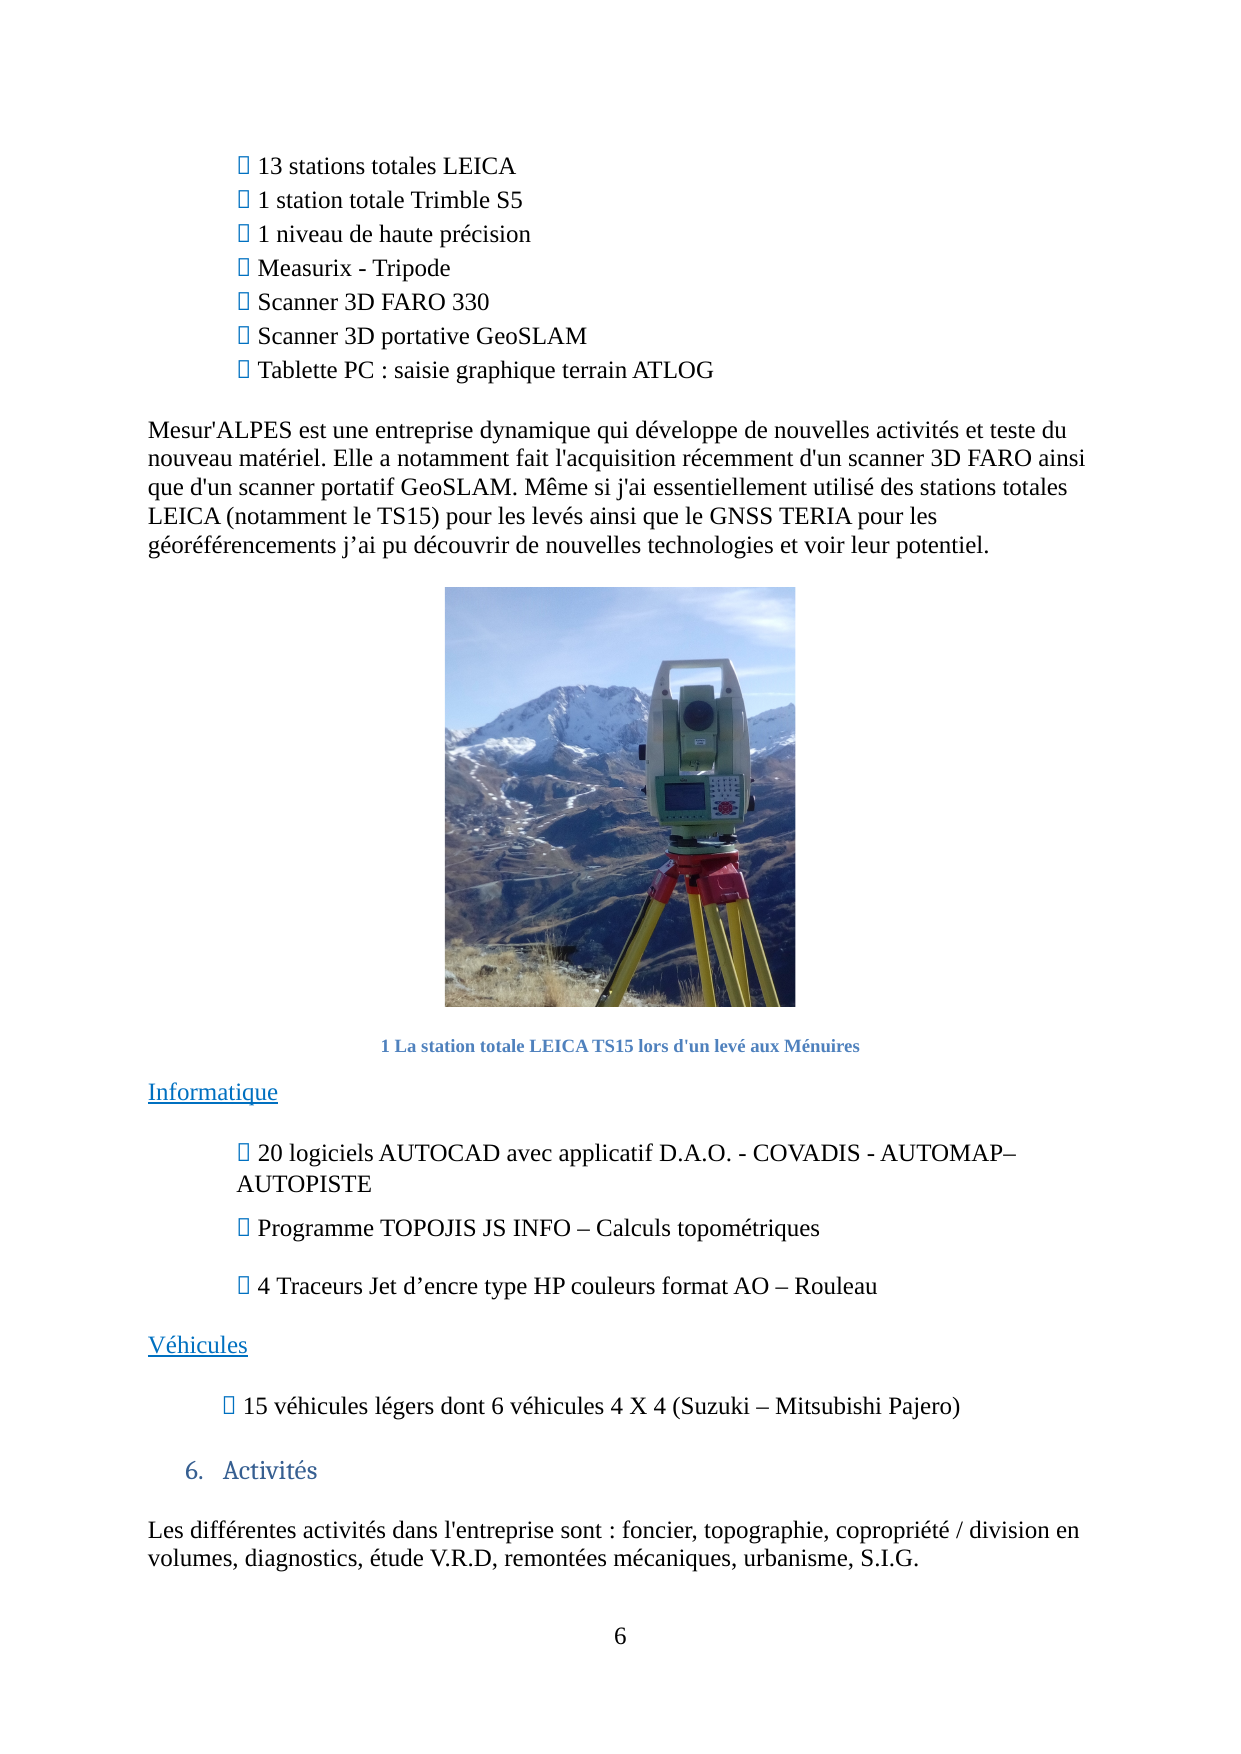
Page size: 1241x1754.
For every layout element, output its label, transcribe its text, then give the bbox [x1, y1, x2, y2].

text Véhicules [148, 1330, 1093, 1359]
text Les différentes activités dans l'entreprise sont : foncier, topographie, copropriété / division en volumes, diagnostics, étude V.R.D, remontées mécaniques, urbanisme, S.I.G. [148, 1515, 1093, 1572]
text  4 Traceurs Jet d’encre type HP couleurs format AO – Rouleau [236, 1267, 1093, 1302]
text 1 La station totale LEICA TS15 lors d'un levé aux Ménuires [148, 1035, 1093, 1056]
text Mesur'ALPES est une entreprise dynamique qui développe de nouvelles activités et teste du nouveau matériel. Elle a notamment fait l'acquisition récemment d'un scanner 3D FARO ainsi que d'un scanner portatif GeoSLAM. Même si j'ai essentiellement utilisé des stations totales LEICA (notamment le TS15) pour les levés ainsi que le GNSS TERIA pour les géoréférencements j’ai pu découvrir de nouvelles technologies et voir leur potentiel. [148, 415, 1093, 558]
text  20 logiciels AUTOCAD avec applicatif D.A.O. - COVADIS - AUTOMAP– AUTOPISTE [236, 1135, 1093, 1197]
text  13 stations totales LEICA [236, 148, 1093, 182]
text  15 véhicules légers dont 6 véhicules 4 X 4 (Suzuki – Mitsubishi Pajero) [148, 1388, 1093, 1422]
text  1 station totale Trimble S5 [236, 182, 1093, 216]
picture [444, 587, 796, 1007]
text  Scanner 3D portative GeoSLAM [236, 318, 1093, 352]
text Informatique [148, 1077, 1093, 1106]
text  Scanner 3D FARO 330 [236, 284, 1093, 318]
text  1 niveau de haute précision [236, 216, 1093, 250]
text  Programme TOPOJIS JS INFO – Calculs topométriques [236, 1209, 1093, 1243]
subtitle Activités [185, 1455, 1093, 1486]
text  Tablette PC : saisie graphique terrain ATLOG [236, 352, 1093, 386]
text  Measurix - Tripode [236, 250, 1093, 284]
